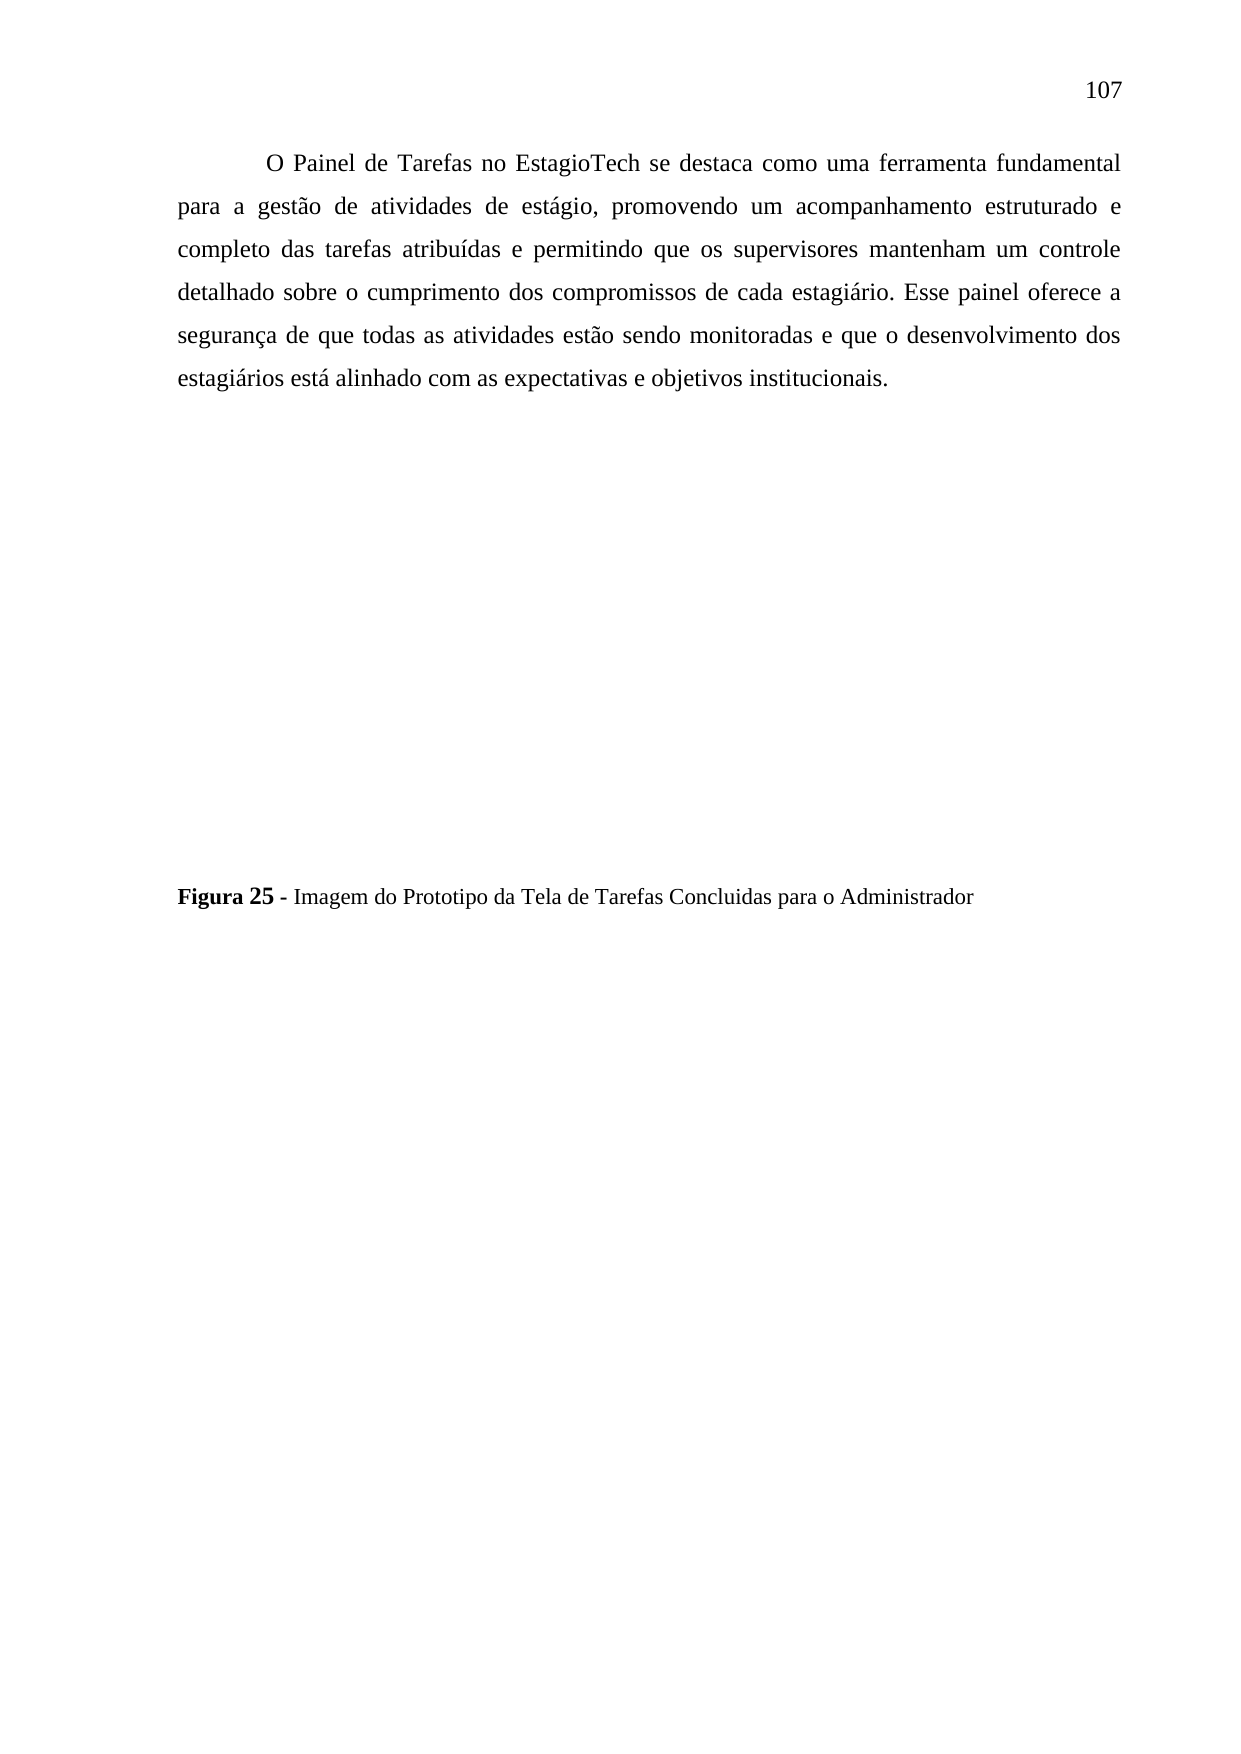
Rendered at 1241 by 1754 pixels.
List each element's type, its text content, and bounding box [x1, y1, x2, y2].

text Figura 25 - Imagem do Prototipo da Tela de Tarefas Concluidas para o Administrador [177, 881, 1122, 909]
text O Painel de Tarefas no EstagioTech se destaca como uma ferramenta fundamental para a gestão de atividades de estágio, promovendo um acompanhamento estruturado e completo das tarefas atribuídas e permitindo que os supervisores mantenham um controle detalhado sobre o cumprimento dos compromissos de cada estagiário. Esse painel oferece a segurança de que todas as atividades estão sendo monitoradas e que o desenvolvimento dos estagiários está alinhado com as expectativas e objetivos institucionais. [177, 148, 1122, 392]
